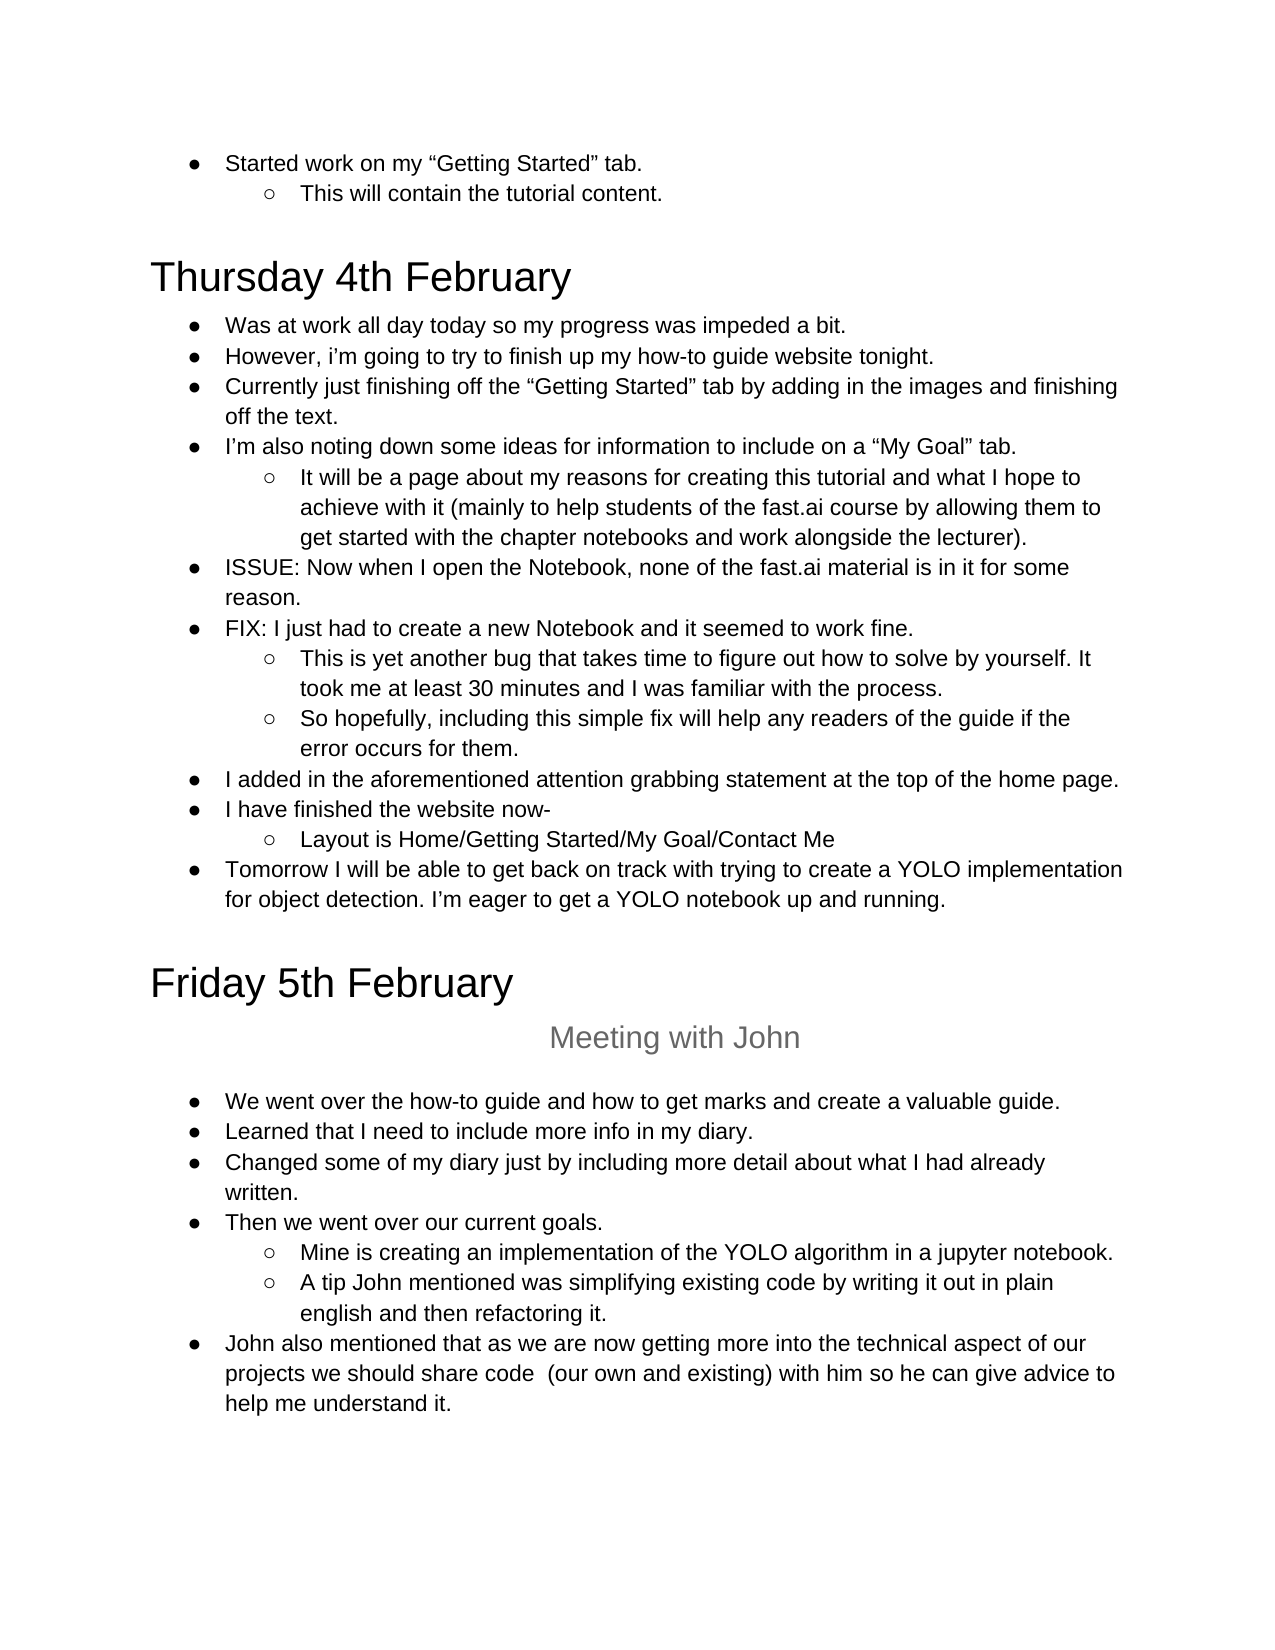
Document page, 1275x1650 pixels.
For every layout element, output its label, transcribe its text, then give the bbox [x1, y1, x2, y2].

list Layout is Home/Getting Started/My Goal/Contact Me [262, 826, 1125, 852]
list We went over the how-to guide and how to get marks and create a valuable guide. [187, 1088, 1125, 1114]
list Mine is creating an implementation of the YOLO algorithm in a jupyter notebook. [262, 1239, 1125, 1265]
list Was at work all day today so my progress was impeded a bit. [187, 312, 1125, 339]
subtitle Thursday 4th February [150, 252, 1125, 300]
list Tomorrow I will be able to get back on track with trying to create a YOLO implementation for object detection. I’m eager to get a YOLO notebook up and running. [187, 856, 1125, 913]
list Changed some of my diary just by including more detail about what I had already written. [187, 1148, 1125, 1205]
list However, i’m going to try to finish up my how-to guide website tonight. [187, 343, 1125, 369]
subtitle Meeting with John [225, 1019, 1125, 1055]
list So hopefully, including this simple fix will help any readers of the guide if the error occurs for them. [262, 705, 1125, 762]
list This will contain the tutorial content. [262, 180, 1125, 207]
list Learned that I need to include more info in my diary. [187, 1118, 1125, 1144]
list A tip John mentioned was simplifying existing code by writing it out in plain english and then refactoring it. [262, 1269, 1125, 1326]
list I have finished the website now- [187, 796, 1125, 822]
list ISSUE: Now when I open the Notebook, none of the fast.ai material is in it for some reason. [187, 554, 1125, 611]
list It will be a page about my reasons for creating this tutorial and what I hope to achieve with it (mainly to help students of the fast.ai course by allowing them to get started with the chapter notebooks and work alongside the lecturer). [262, 463, 1125, 550]
list Then we went over our current goals. [187, 1209, 1125, 1235]
subtitle Friday 5th February [150, 958, 1125, 1006]
list Started work on my “Getting Started” tab. [187, 150, 1125, 176]
list I added in the aforementioned attention grabbing statement at the top of the home page. [187, 766, 1125, 792]
list This is yet another bug that takes time to figure out how to solve by yourself. It took me at least 30 minutes and I was familiar with the process. [262, 645, 1125, 701]
list Currently just finishing off the “Getting Started” tab by adding in the images and finishing off the text. [187, 373, 1125, 429]
list I’m also noting down some ideas for information to include on a “My Goal” tab. [187, 433, 1125, 460]
list FIX: I just had to create a new Notebook and it seemed to work fine. [187, 614, 1125, 641]
list John also mentioned that as we are now getting more into the technical aspect of our projects we should share code (our own and existing) with him so he can give advice to help me understand it. [187, 1330, 1125, 1416]
